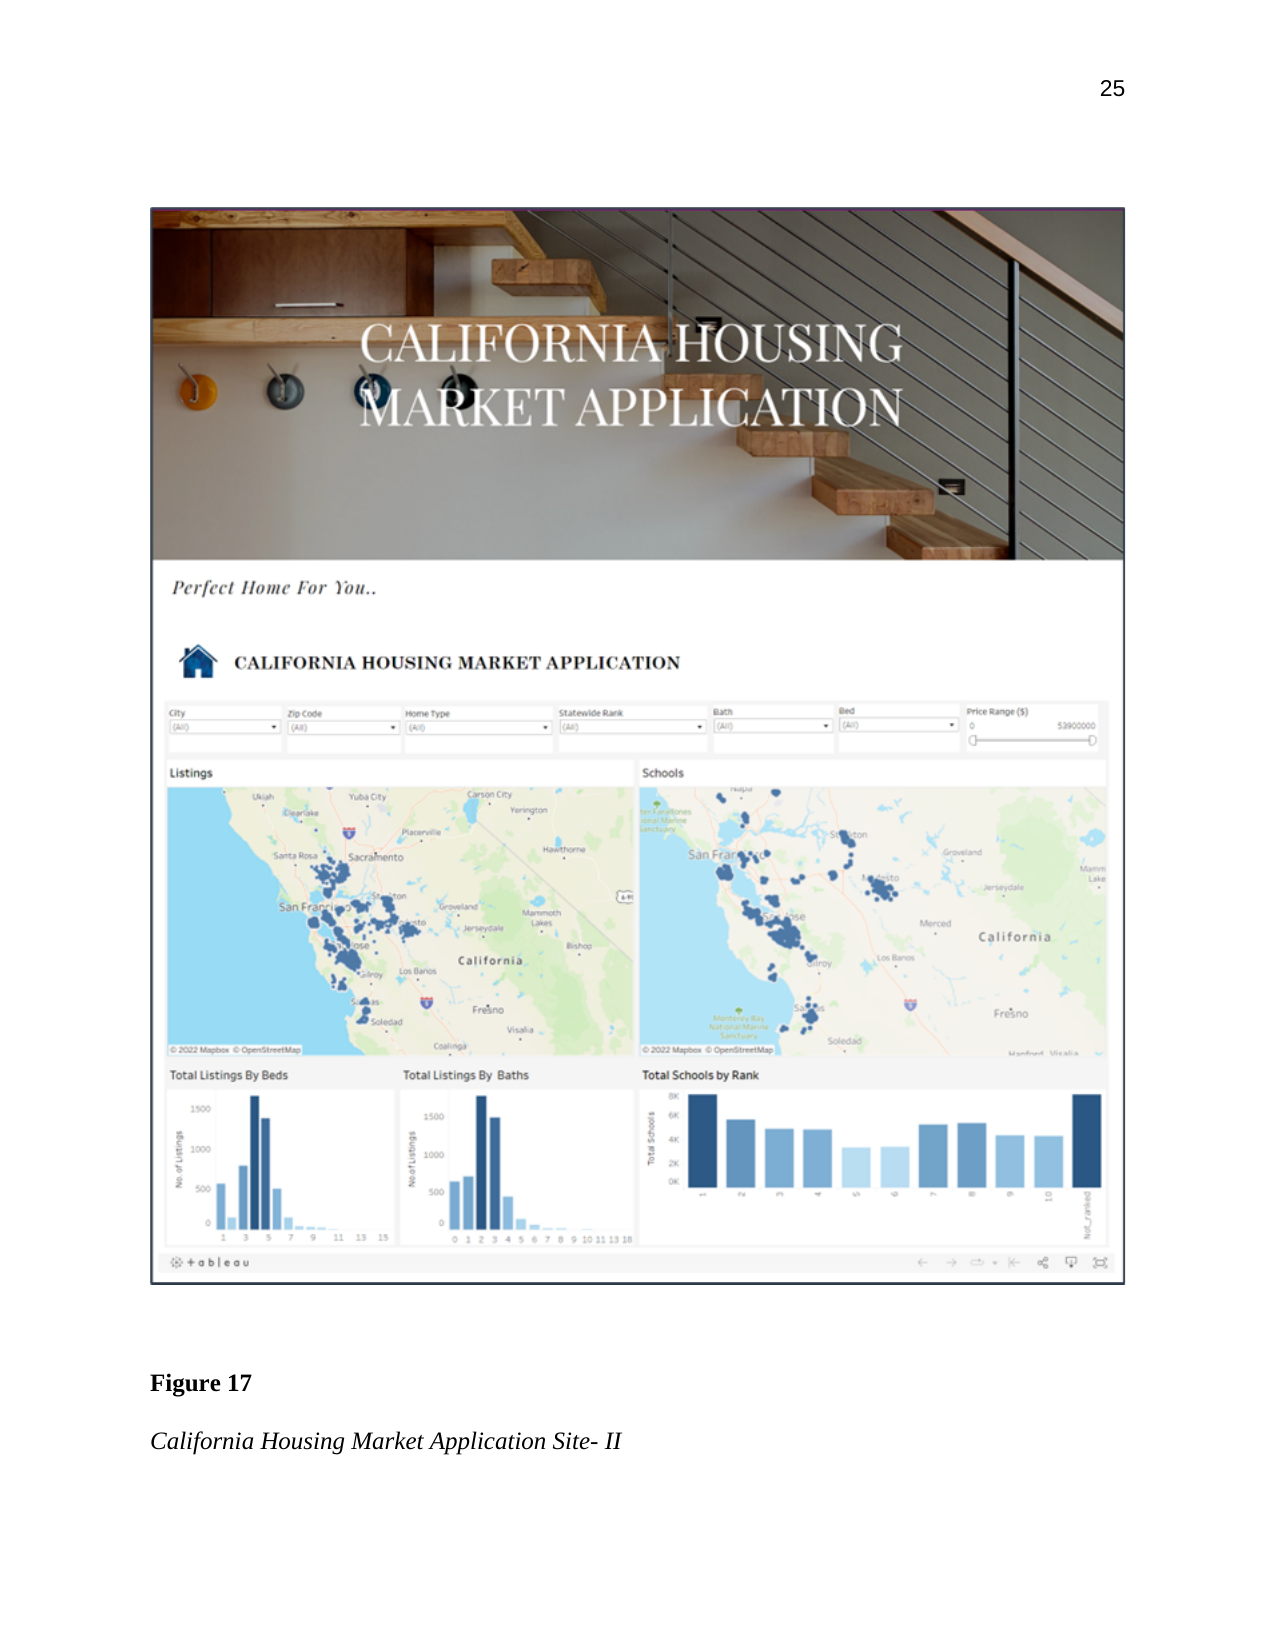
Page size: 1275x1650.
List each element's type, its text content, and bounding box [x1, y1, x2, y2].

picture [150, 207, 1125, 1285]
text Figure 17 [150, 1368, 1125, 1397]
text California Housing Market Application Site- II [150, 1426, 1125, 1455]
